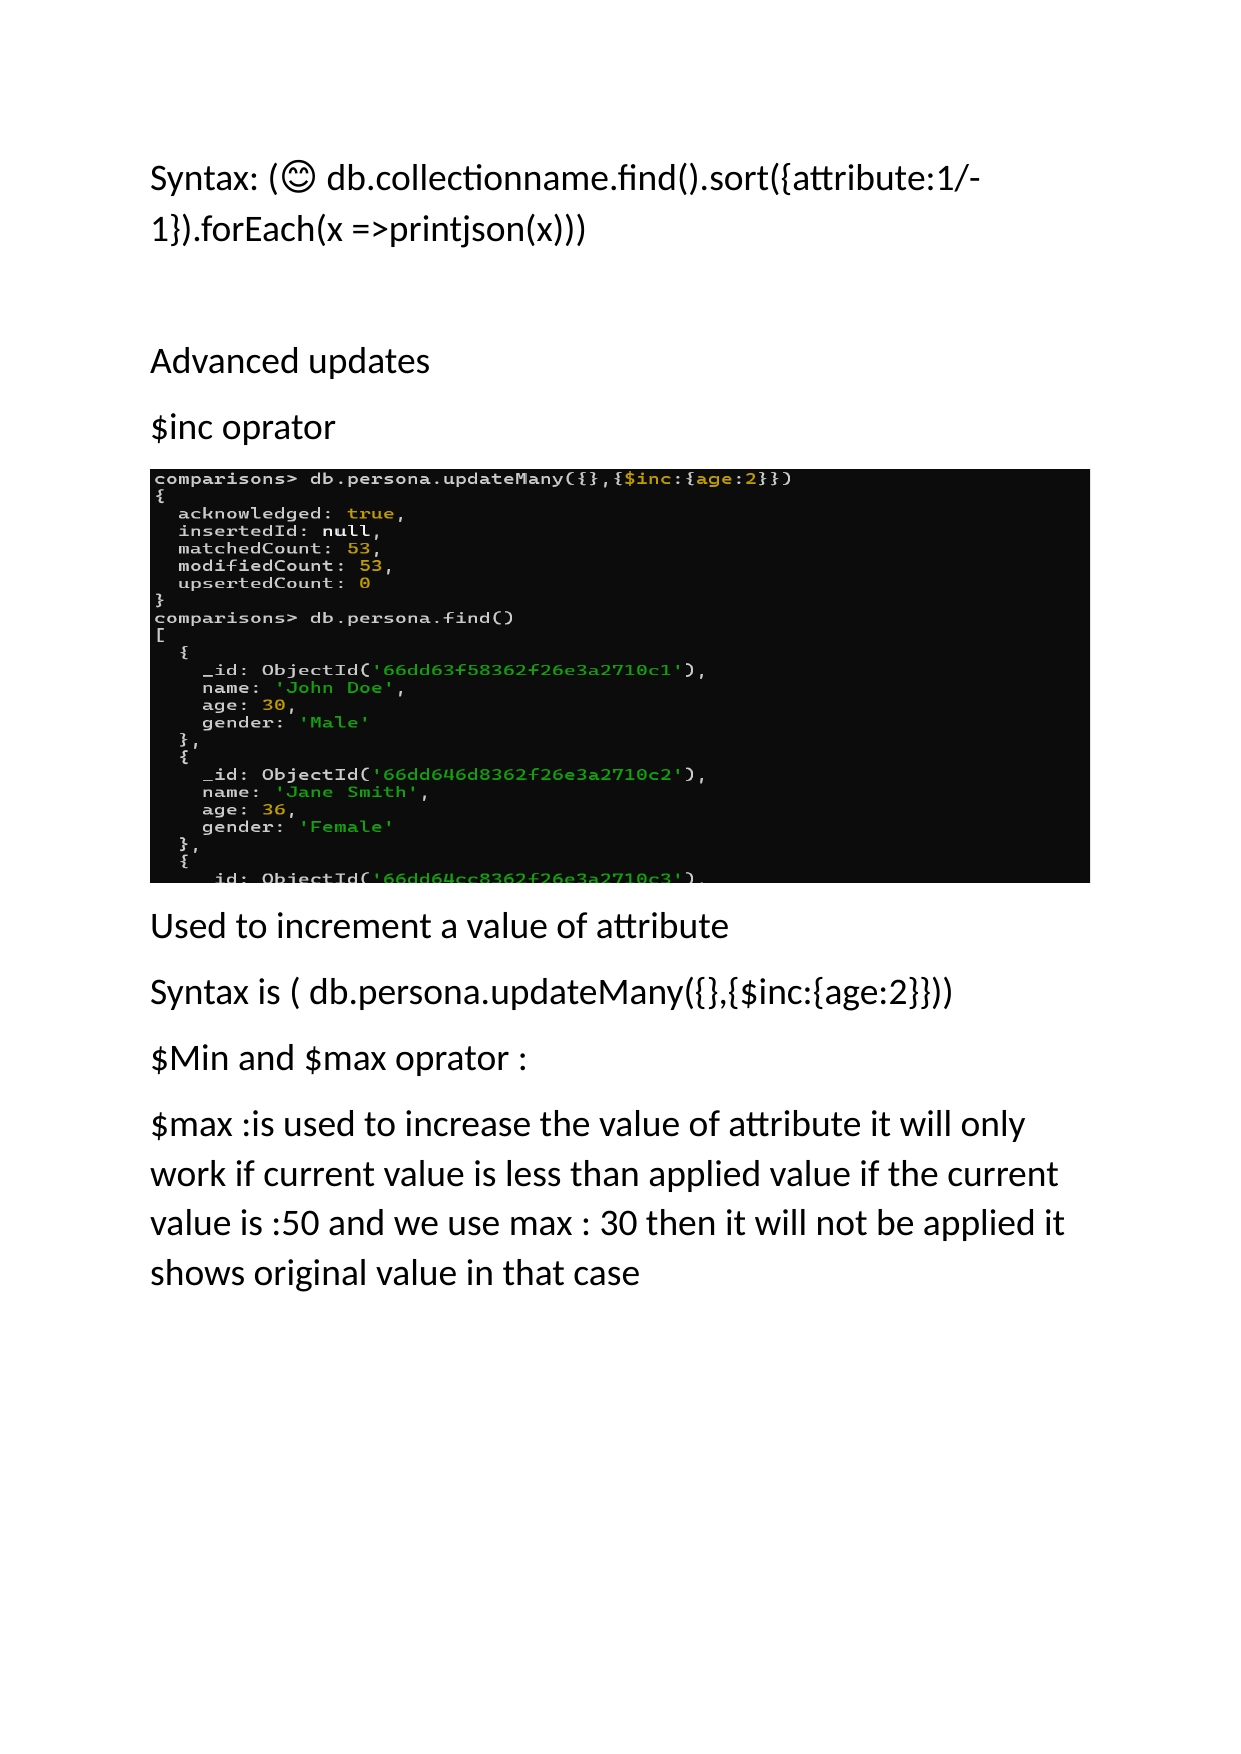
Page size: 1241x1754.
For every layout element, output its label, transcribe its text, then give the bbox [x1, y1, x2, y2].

text Syntax is ( db.persona.updateMany({},{$inc:{age:2}})) [150, 968, 1090, 1014]
text Advanced updates [150, 337, 1090, 383]
picture [150, 469, 1091, 883]
text $max :is used to increase the value of attribute it will only work if current value is less than applied value if the current value is :50 and we use max : 30 then it will not be applied it shows original value in that case [150, 1100, 1090, 1294]
text Used to increment a value of attribute [150, 902, 1090, 948]
text $Min and $max oprator : [150, 1034, 1090, 1080]
text Syntax: ( db.collectionname.find().sort({attribute:1/-1}).forEach(x =>printjson(x))) [150, 150, 1090, 251]
text $inc oprator [150, 403, 1090, 449]
